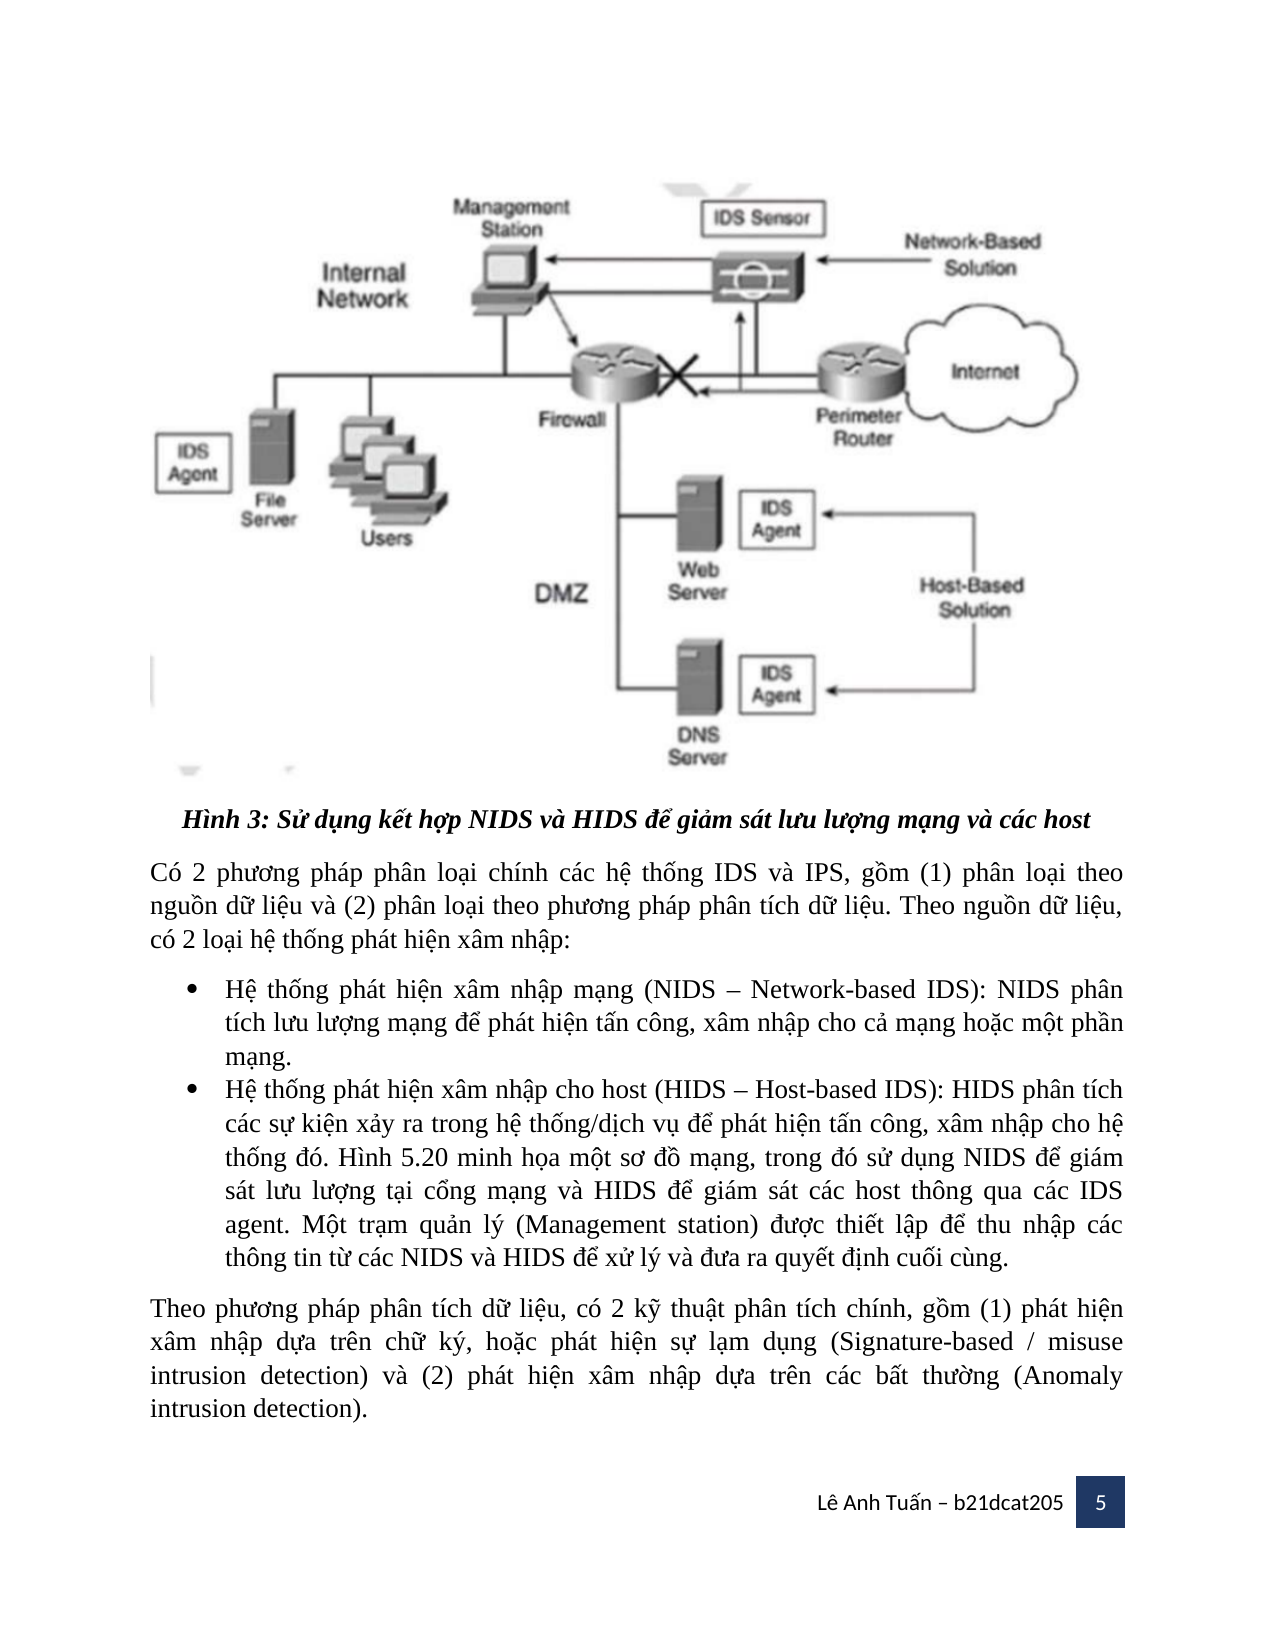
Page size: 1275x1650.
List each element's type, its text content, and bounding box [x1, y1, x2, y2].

text Hình 3: Sử dụng kết hợp NIDS và HIDS để giảm sát lưu lượng mạng và các host [150, 804, 1125, 835]
text Theo phương pháp phân tích dữ liệu, có 2 kỹ thuật phân tích chính, gồm (1) phát hiện xâm nhập dựa trên chữ ký, hoặc phát hiện sự lạm dụng (Signature-based / misuse intrusion detection) và (2) phát hiện xâm nhập dựa trên các bất thường (Anomaly intrusion detection). [150, 1292, 1125, 1423]
picture [150, 150, 1125, 785]
list Hệ thống phát hiện xâm nhập mạng (NIDS – Network-based IDS): NIDS phân tích lưu lượng mạng để phát hiện tấn công, xâm nhập cho cả mạng hoặc một phần mạng. [187, 973, 1125, 1071]
text Có 2 phương pháp phân loại chính các hệ thống IDS và IPS, gồm (1) phân loại theo nguồn dữ liệu và (2) phân loại theo phương pháp phân tích dữ liệu. Theo nguồn dữ liệu, có 2 loại hệ thống phát hiện xâm nhập: [150, 856, 1125, 954]
list Hệ thống phát hiện xâm nhập cho host (HIDS – Host-based IDS): HIDS phân tích các sự kiện xảy ra trong hệ thống/dịch vụ để phát hiện tấn công, xâm nhập cho hệ thống đó. Hình 5.20 minh họa một sơ đồ mạng, trong đó sử dụng NIDS để giám sát lưu lượng tại cổng mạng và HIDS để giám sát các host thông qua các IDS agent. Một trạm quản lý (Management station) được thiết lập để thu nhập các thông tin từ các NIDS và HIDS để xử lý và đưa ra quyết định cuối cùng. [187, 1074, 1125, 1273]
